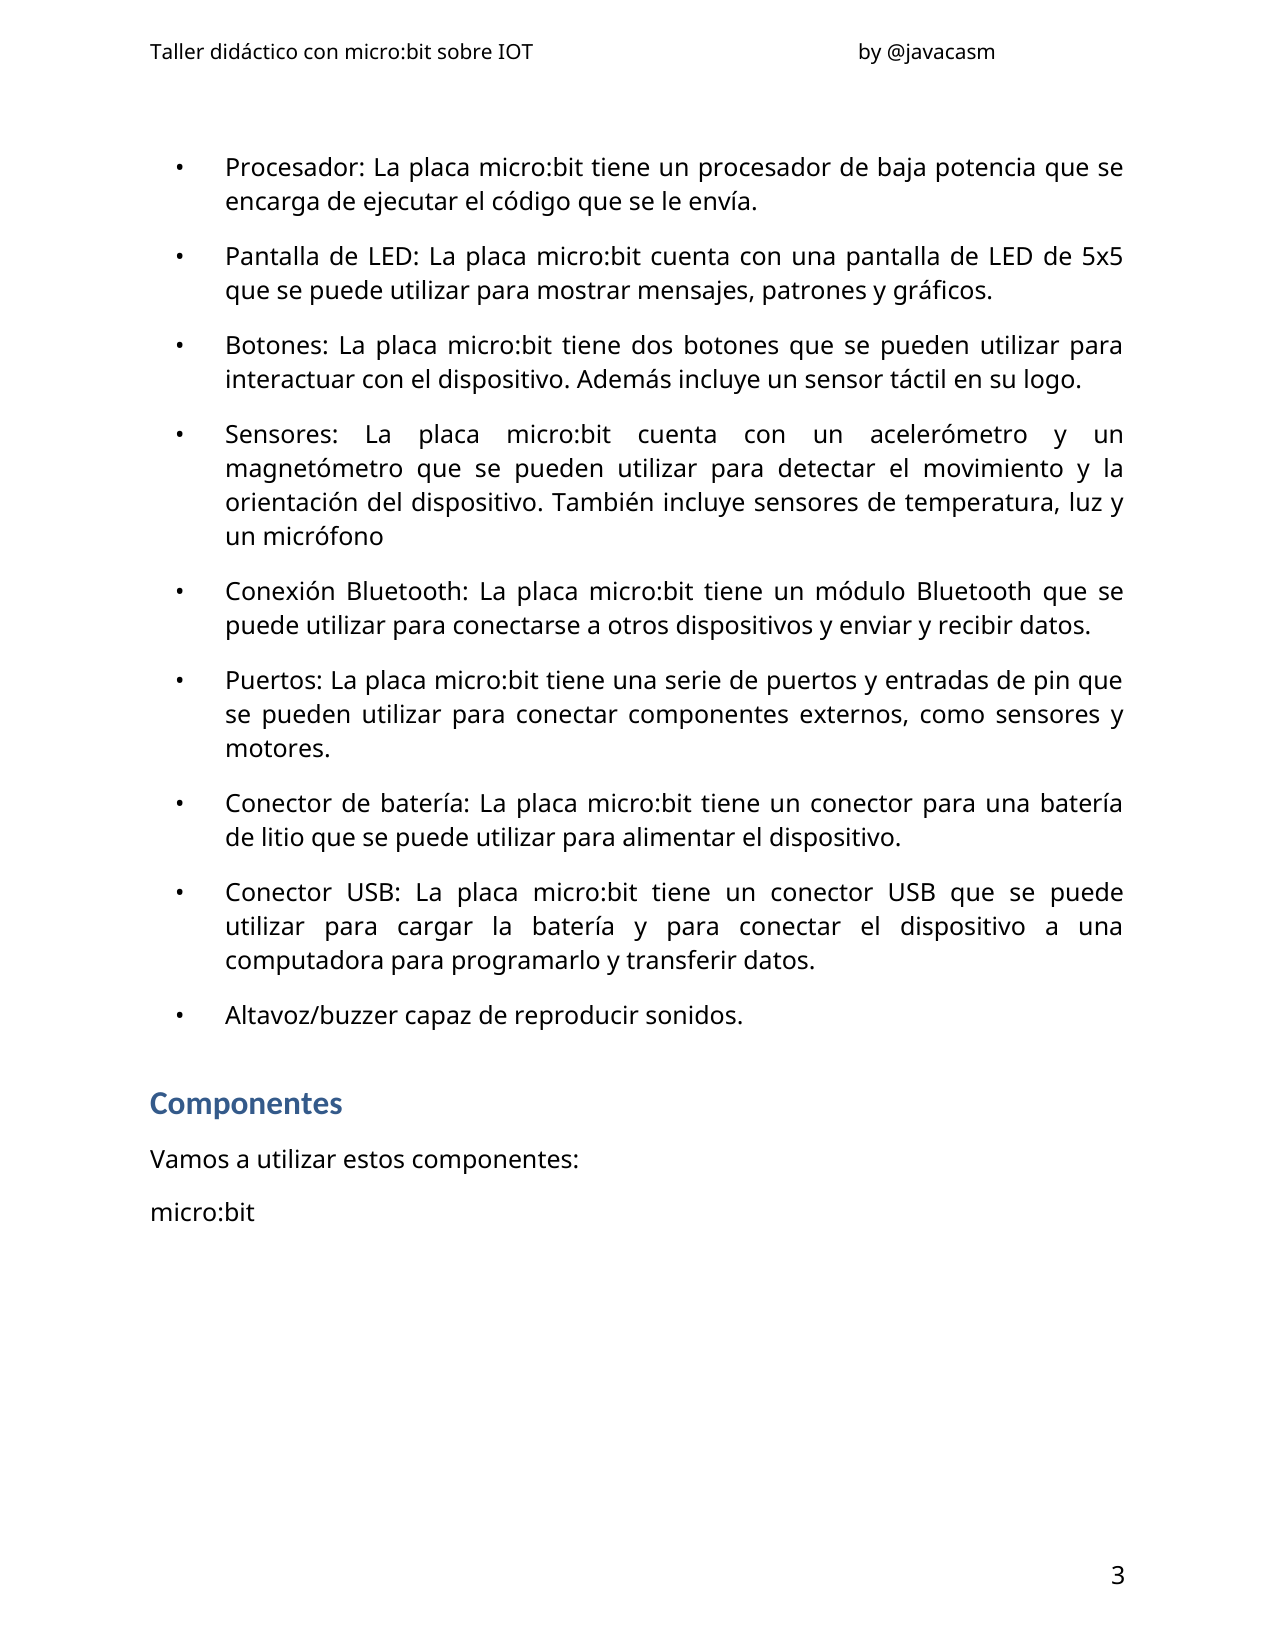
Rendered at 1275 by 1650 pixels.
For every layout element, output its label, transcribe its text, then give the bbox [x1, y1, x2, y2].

list Altavoz/buzzer capaz de reproducir sonidos. [175, 998, 1125, 1032]
list Conexión Bluetooth: La placa micro:bit tiene un módulo Bluetooth que se puede utilizar para conectarse a otros dispositivos y enviar y recibir datos. [175, 574, 1125, 642]
text Vamos a utilizar estos componentes: [150, 1141, 1125, 1176]
list Conector de batería: La placa micro:bit tiene un conector para una batería de litio que se puede utilizar para alimentar el dispositivo. [175, 786, 1125, 854]
text micro:bit [150, 1194, 1125, 1228]
list Procesador: La placa micro:bit tiene un procesador de baja potencia que se encarga de ejecutar el código que se le envía. [175, 150, 1125, 218]
list Sensores: La placa micro:bit cuenta con un acelerómetro y un magnetómetro que se pueden utilizar para detectar el movimiento y la orientación del dispositivo. También incluye sensores de temperatura, luz y un micrófono [175, 417, 1125, 553]
list Puertos: La placa micro:bit tiene una serie de puertos y entradas de pin que se pueden utilizar para conectar componentes externos, como sensores y motores. [175, 663, 1125, 765]
subtitle Componentes [150, 1082, 1125, 1123]
list Pantalla de LED: La placa micro:bit cuenta con una pantalla de LED de 5x5 que se puede utilizar para mostrar mensajes, patrones y gráficos. [175, 239, 1125, 307]
list Botones: La placa micro:bit tiene dos botones que se pueden utilizar para interactuar con el dispositivo. Además incluye un sensor táctil en su logo. [175, 328, 1125, 396]
list Conector USB: La placa micro:bit tiene un conector USB que se puede utilizar para cargar la batería y para conectar el dispositivo a una computadora para programarlo y transferir datos. [175, 875, 1125, 977]
